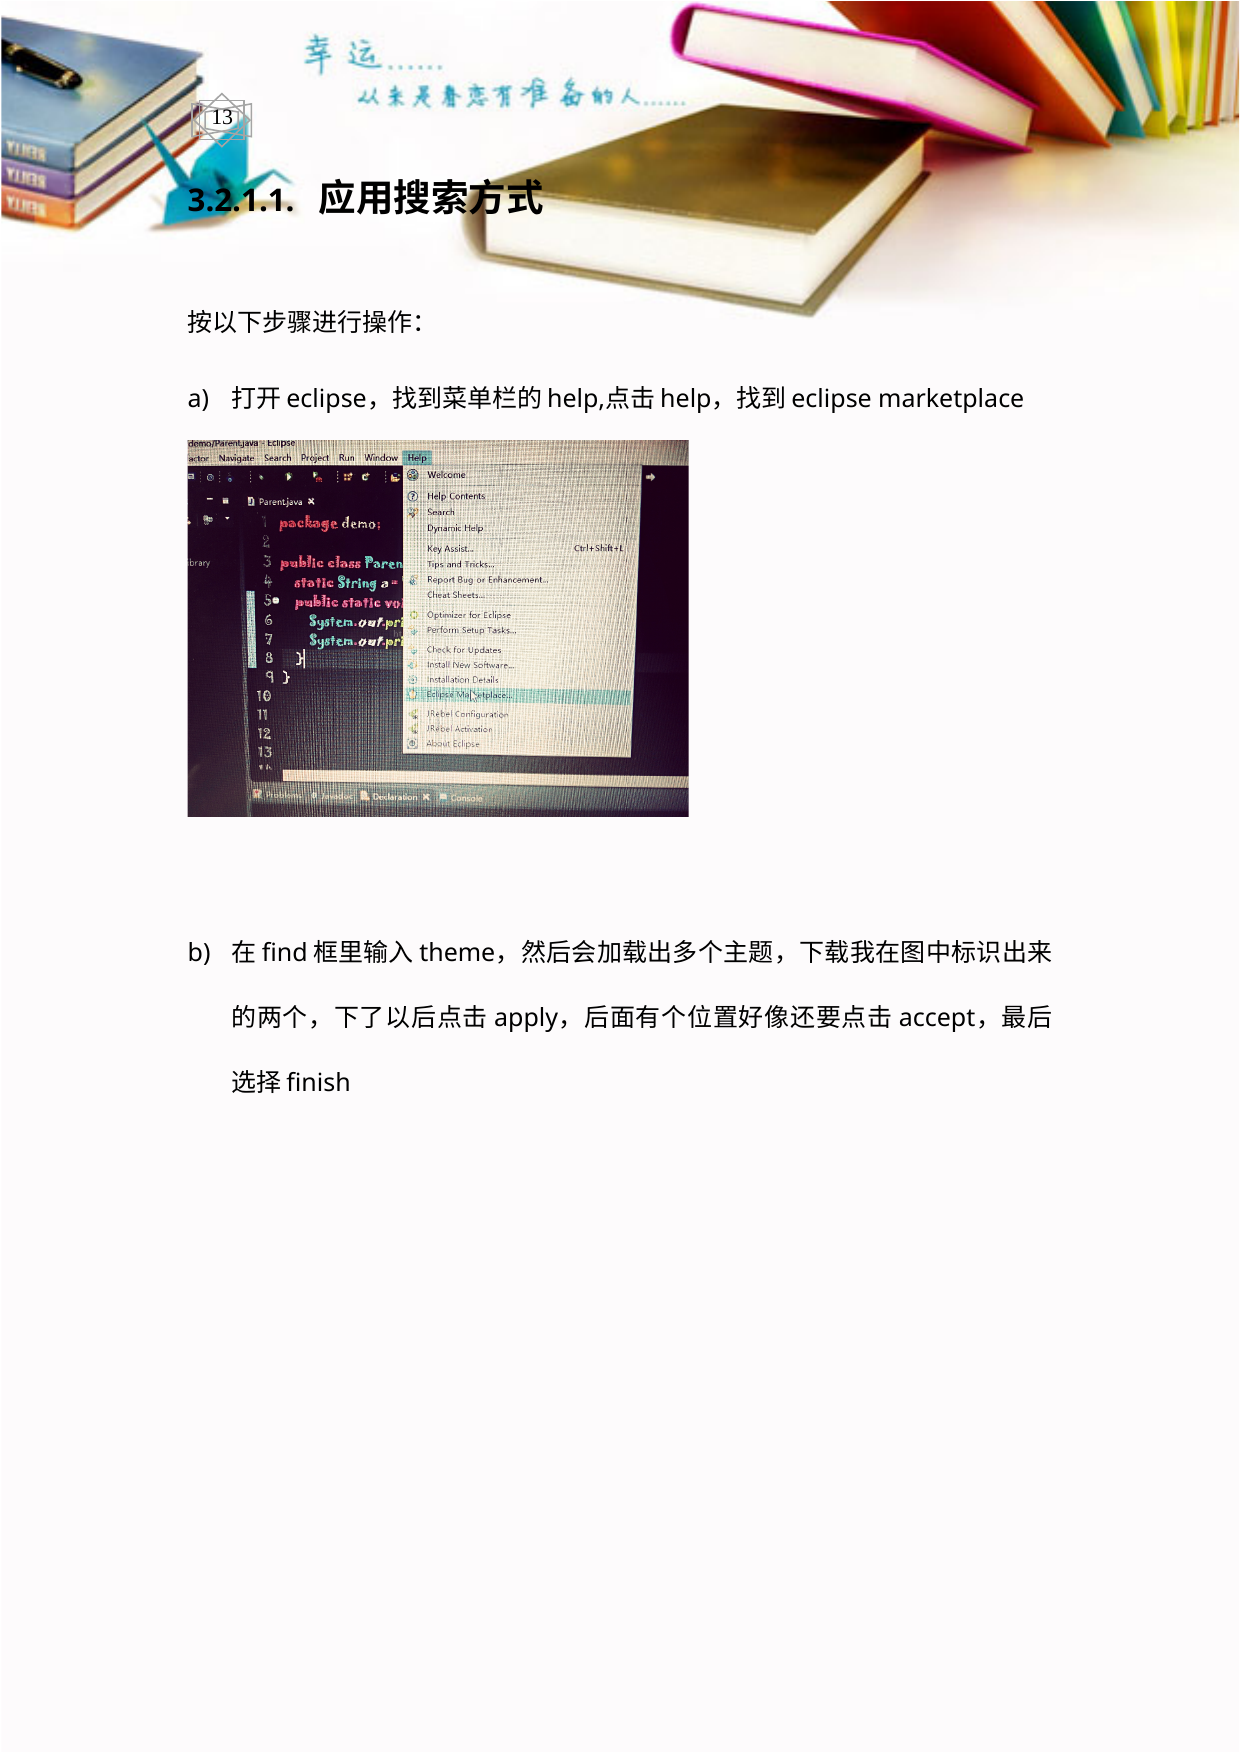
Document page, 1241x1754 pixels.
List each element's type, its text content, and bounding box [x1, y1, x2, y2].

picture [1, 1, 1240, 1752]
list 在find框里输入theme，然后会加载出多个主题，下载我在图中标识出来的两个，下了以后点击apply，后面有个位置好像还要点击accept，最后选择finish [187, 918, 1053, 1113]
subtitle 应用搜索方式 [187, 162, 1053, 227]
text 按以下步骤进行操作： [187, 288, 1053, 353]
list 打开eclipse，找到菜单栏的help,点击help，找到eclipse marketplace [187, 364, 1053, 429]
